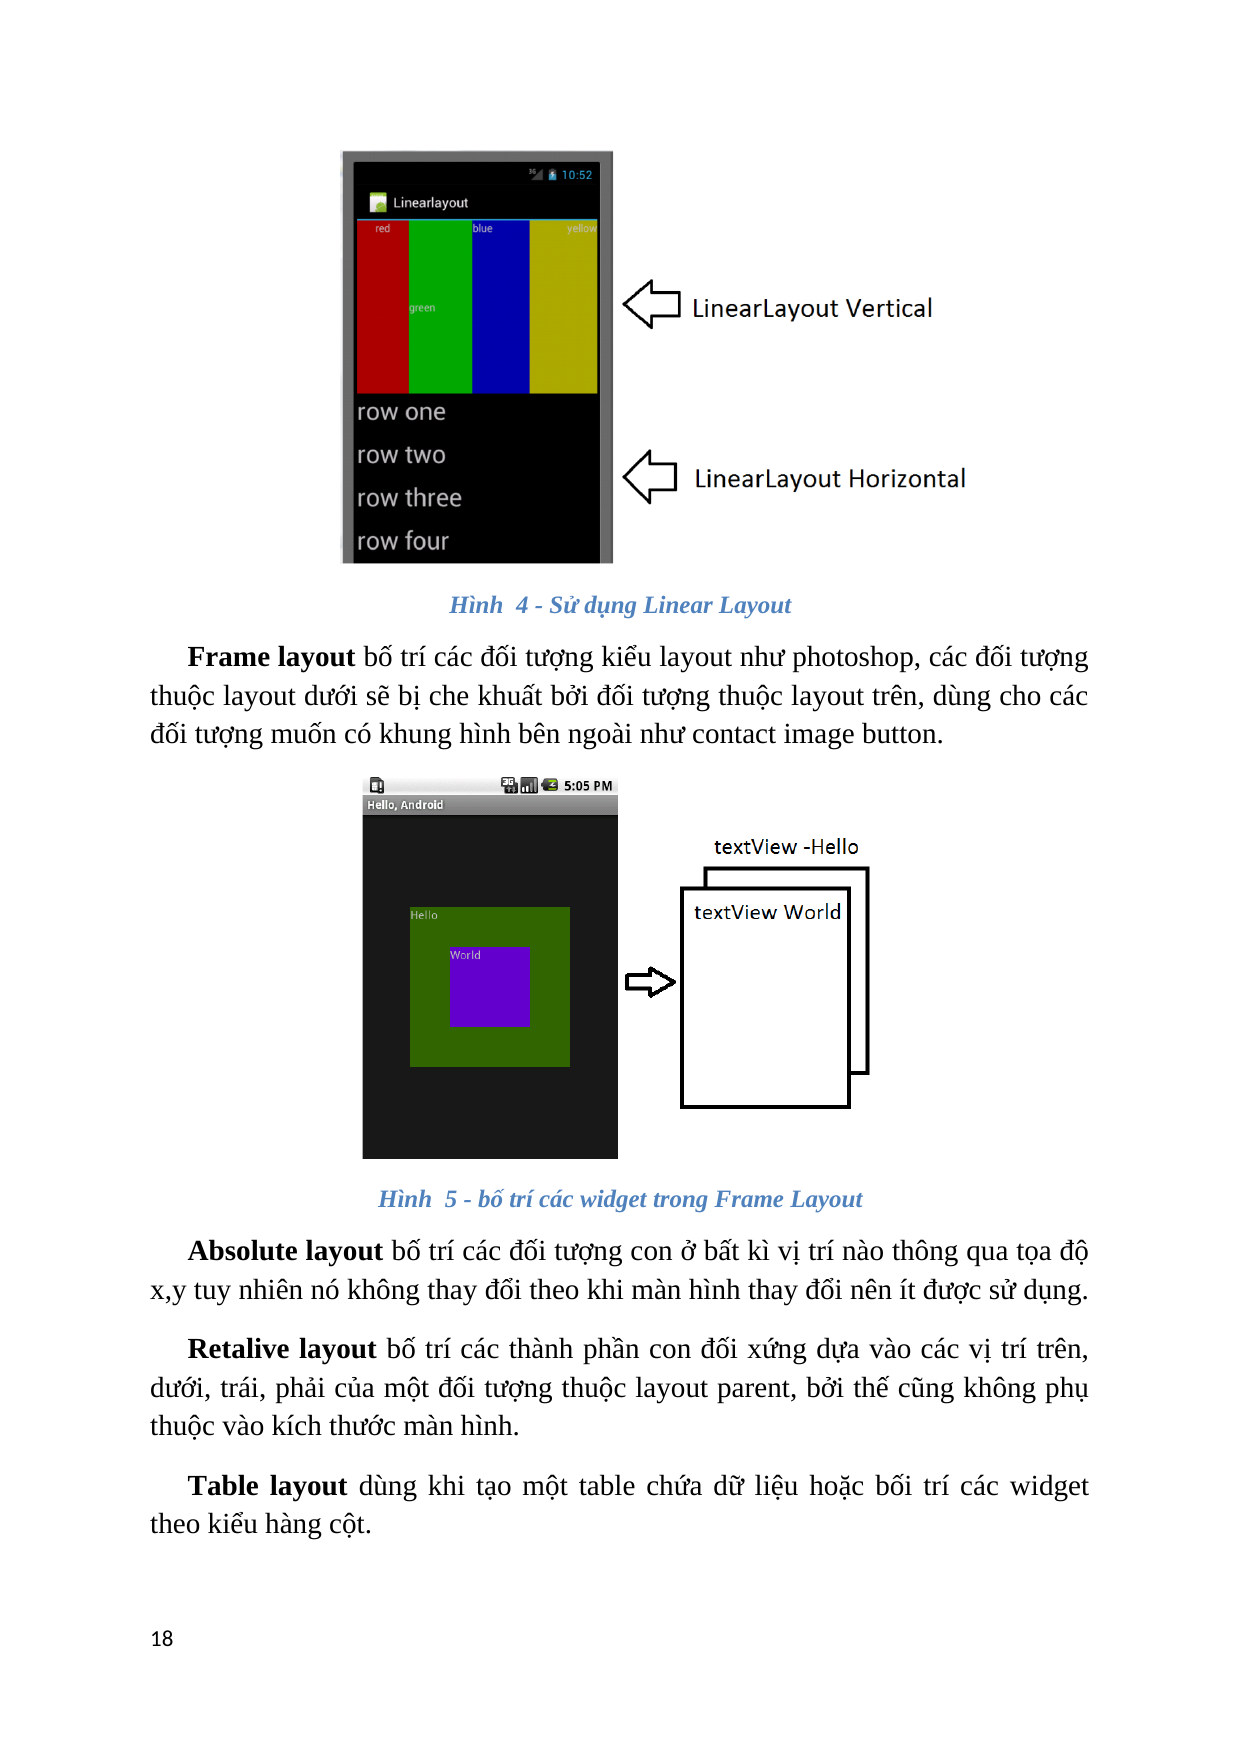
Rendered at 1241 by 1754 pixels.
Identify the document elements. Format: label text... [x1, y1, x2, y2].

text Absolute layout bố trí các đối tượng con ở bất kì vị trí nào thông qua tọa độ x,y tuy nhiên nó không thay đổi theo khi màn hình thay đổi nên ít được sử dụng. [150, 1233, 1090, 1306]
text Table layout dùng khi tạo một table chứa dữ liệu hoặc bối trí các widget theo kiểu hàng cột. [150, 1468, 1090, 1540]
text Frame layout bố trí các đối tượng kiểu layout như photoshop, các đối tượng thuộc layout dưới sẽ bị che khuất bởi đối tượng thuộc layout trên, dùng cho các đối tượng muốn có khung hình bên ngoài như contact image button. [150, 639, 1090, 750]
text Hình 5 - bố trí các widget trong Frame Layout [150, 1184, 1090, 1213]
picture [340, 150, 976, 565]
text Hình 4 - Sử dụng Linear Layout [150, 590, 1090, 619]
picture [362, 776, 953, 1159]
text Retalive layout bố trí các thành phần con đối xứng dựa vào các vị trí trên, dưới, trái, phải của một đối tượng thuộc layout parent, bởi thế cũng không phụ thuộc vào kích thước màn hình. [150, 1331, 1090, 1442]
